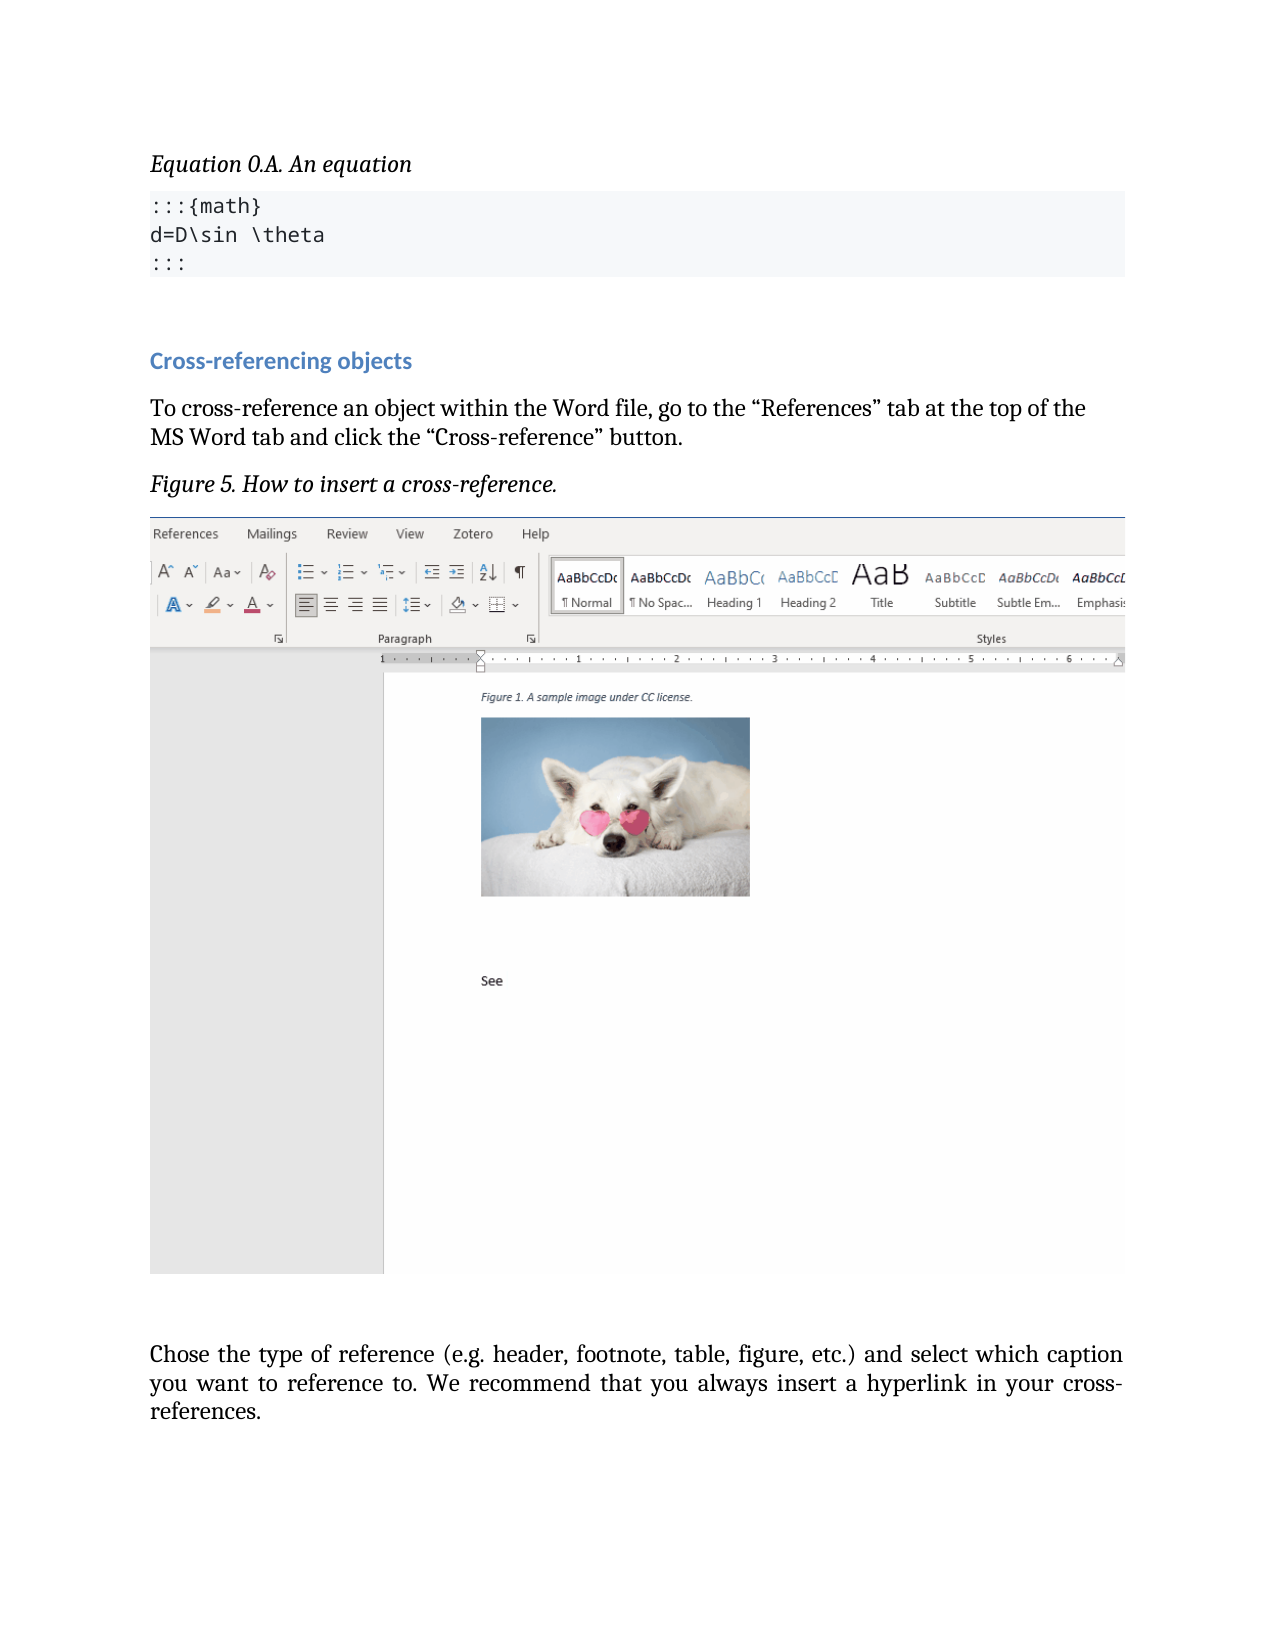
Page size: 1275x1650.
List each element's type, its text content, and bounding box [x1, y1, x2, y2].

text Figure . How to insert a cross-reference. [150, 470, 1125, 499]
text d=D\sin \theta [150, 220, 1125, 248]
text ::: [150, 248, 1125, 277]
text Chose the type of reference (e.g. header, footnote, table, figure, etc.) and select which caption you want to reference to. We recommend that you always insert a hyperlink in your cross-references. [150, 1340, 1125, 1426]
text To cross-reference an object within the Word file, go to the “References” tab at the top of the MS Word tab and click the “Cross-reference” button. [150, 394, 1125, 452]
picture [150, 517, 1125, 1274]
text :::{math} [150, 191, 1125, 220]
text Equation .. An equation [150, 150, 1125, 179]
subtitle Cross-referencing objects [150, 345, 1125, 375]
